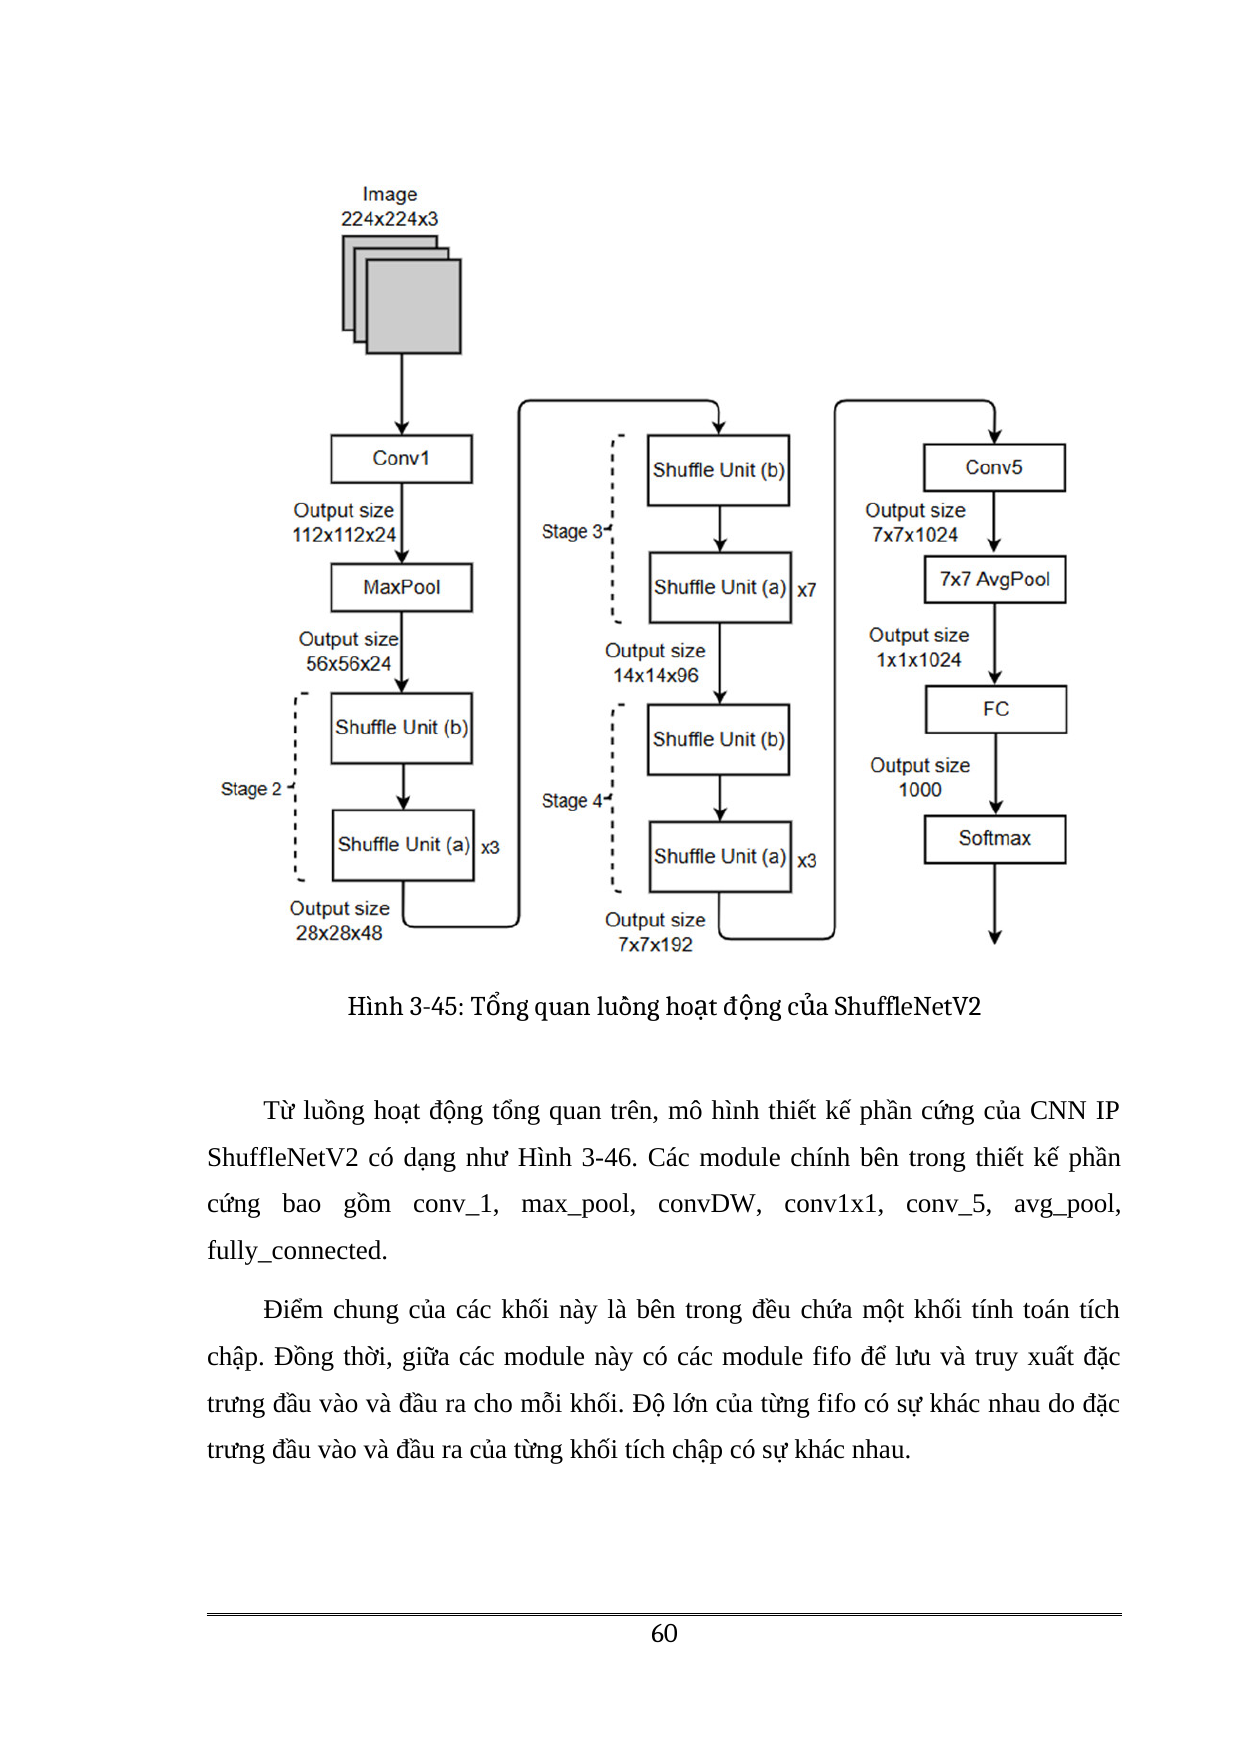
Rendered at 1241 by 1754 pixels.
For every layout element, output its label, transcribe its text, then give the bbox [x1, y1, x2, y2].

picture [216, 177, 1086, 964]
text Điểm chung của các khối này là bên trong đều chứa một khối tính toán tích chập. Đồng thời, giữa các module này có các module fifo để lưu và truy xuất đặc trưng đầu vào và đầu ra cho mỗi khối. Độ lớn của từng fifo có sự khác nhau do đặc trưng đầu vào và đầu ra của từng khối tích chập có sự khác nhau. [207, 1293, 1122, 1464]
